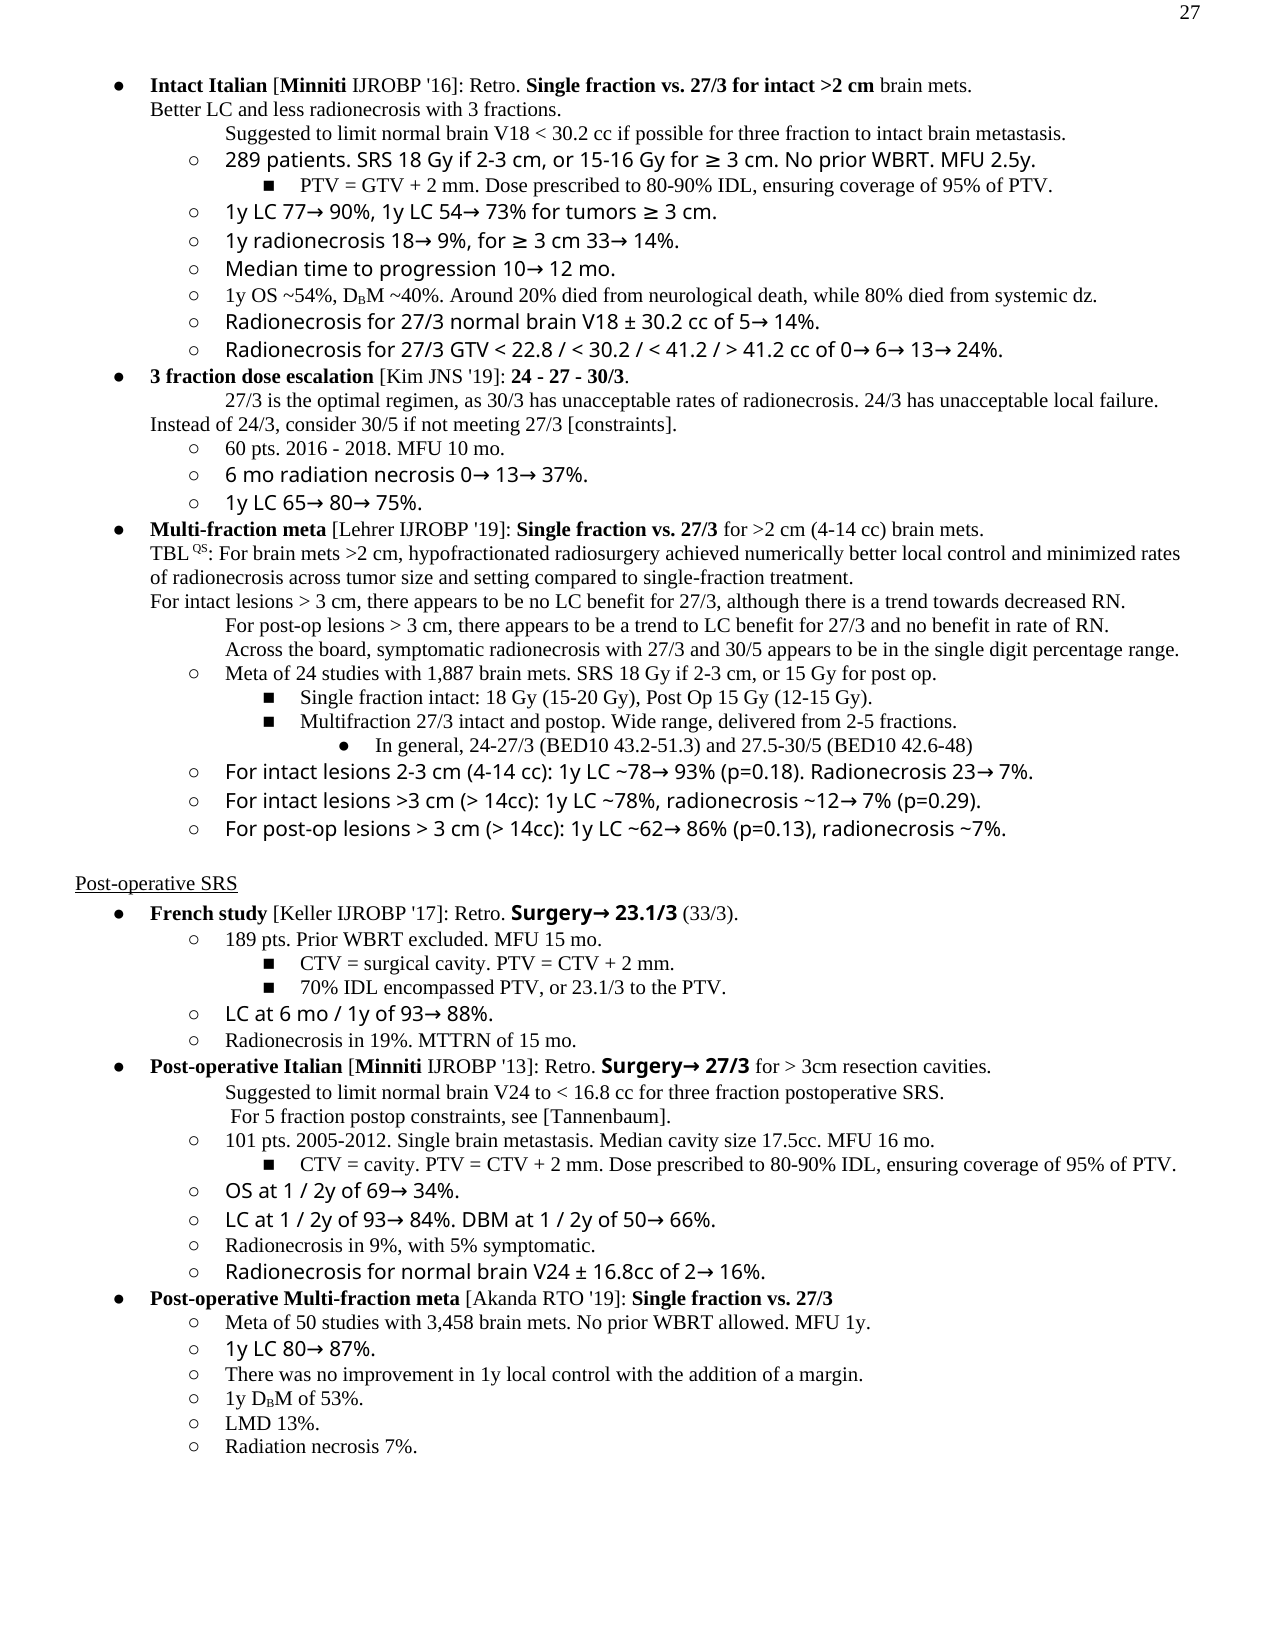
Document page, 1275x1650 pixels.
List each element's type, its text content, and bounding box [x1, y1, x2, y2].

list 6 mo radiation necrosis 0→ 13→ 37%. [187, 460, 1200, 488]
list Radionecrosis in 19%. MTTRN of 15 mo. [187, 1028, 1200, 1052]
list CTV = surgical cavity. PTV = CTV + 2 mm. [262, 951, 1200, 975]
list For intact lesions >3 cm (> 14cc): 1y LC ~78%, radionecrosis ~12→ 7% (p=0.29). [187, 786, 1200, 814]
list 1y OS ~54%, DBM ~40%. Around 20% died from neurological death, while 80% died from systemic dz. [187, 283, 1200, 307]
text Suggested to limit normal brain V18 < 30.2 cc if possible for three fraction to intact brain metastasis. [150, 121, 1200, 145]
list 101 pts. 2005-2012. Single brain metastasis. Median cavity size 17.5cc. MFU 16 mo. [187, 1128, 1200, 1152]
list LC at 6 mo / 1y of 93→ 88%. [187, 999, 1200, 1028]
list Radionecrosis in 9%, with 5% symptomatic. [187, 1233, 1200, 1257]
list LMD 13%. [187, 1410, 1200, 1434]
list French study [Keller IJROBP '17]: Retro. Surgery→ 23.1/3 (33/3). [112, 898, 1200, 927]
list 60 pts. 2016 - 2018. MFU 10 mo. [187, 436, 1200, 460]
text For post-op lesions > 3 cm, there appears to be a trend to LC benefit for 27/3 and no benefit in rate of RN. [150, 613, 1200, 637]
list Intact Italian [Minniti IJROBP '16]: Retro. Single fraction vs. 27/3 for intact >2 cm brain mets. Better LC and less radionecrosis with 3 fractions. [112, 73, 1200, 121]
list Multi-fraction meta [Lehrer IJROBP '19]: Single fraction vs. 27/3 for >2 cm (4-14 cc) brain mets. TBL QS: For brain mets >2 cm, hypofractionated radiosurgery achieved numerically better local control and minimized rates of radionecrosis across tumor size and setting compared to single-fraction treatment. For intact lesions > 3 cm, there appears to be no LC benefit for 27/3, although there is a trend towards decreased RN. [112, 517, 1200, 613]
list For intact lesions 2-3 cm (4-14 cc): 1y LC ~78→ 93% (p=0.18). Radionecrosis 23→ 7%. [187, 757, 1200, 786]
list 1y LC 77→ 90%, 1y LC 54→ 73% for tumors ≥ 3 cm. [187, 197, 1200, 226]
text Across the board, symptomatic radionecrosis with 27/3 and 30/5 appears to be in the single digit percentage range. [150, 637, 1200, 661]
list 70% IDL encompassed PTV, or 23.1/3 to the PTV. [262, 975, 1200, 999]
list CTV = cavity. PTV = CTV + 2 mm. Dose prescribed to 80-90% IDL, ensuring coverage of 95% of PTV. [262, 1152, 1200, 1176]
list Radionecrosis for 27/3 normal brain V18 ± 30.2 cc of 5→ 14%. [187, 307, 1200, 335]
list In general, 24-27/3 (BED10 43.2-51.3) and 27.5-30/5 (BED10 42.6-48) [337, 733, 1200, 757]
text 27/3 is the optimal regimen, as 30/3 has unacceptable rates of radionecrosis. 24/3 has unacceptable local failure. Instead of 24/3, consider 30/5 if not meeting 27/3 [constraints]. [150, 388, 1200, 436]
list Multifraction 27/3 intact and postop. Wide range, delivered from 2-5 fractions. [262, 709, 1200, 733]
list 289 patients. SRS 18 Gy if 2-3 cm, or 15-16 Gy for ≥ 3 cm. No prior WBRT. MFU 2.5y. [187, 145, 1200, 173]
text Suggested to limit normal brain V24 to < 16.8 cc for three fraction postoperative SRS. [150, 1080, 1200, 1104]
list Median time to progression 10→ 12 mo. [187, 254, 1200, 283]
text For 5 fraction postop constraints, see [Tannenbaum]. [150, 1104, 1200, 1128]
list Post-operative Italian [Minniti IJROBP '13]: Retro. Surgery→ 27/3 for > 3cm resection cavities. [112, 1052, 1200, 1080]
list For post-op lesions > 3 cm (> 14cc): 1y LC ~62→ 86% (p=0.13), radionecrosis ~7%. [187, 814, 1200, 843]
list OS at 1 / 2y of 69→ 34%. [187, 1176, 1200, 1205]
list 1y LC 65→ 80→ 75%. [187, 488, 1200, 517]
list Single fraction intact: 18 Gy (15-20 Gy), Post Op 15 Gy (12-15 Gy). [262, 685, 1200, 709]
list There was no improvement in 1y local control with the addition of a margin. [187, 1362, 1200, 1386]
list PTV = GTV + 2 mm. Dose prescribed to 80-90% IDL, ensuring coverage of 95% of PTV. [262, 173, 1200, 197]
list LC at 1 / 2y of 93→ 84%. DBM at 1 / 2y of 50→ 66%. [187, 1205, 1200, 1233]
list Meta of 24 studies with 1,887 brain mets. SRS 18 Gy if 2-3 cm, or 15 Gy for post op. [187, 661, 1200, 685]
list 189 pts. Prior WBRT excluded. MFU 15 mo. [187, 927, 1200, 951]
list 1y DBM of 53%. [187, 1386, 1200, 1410]
list 3 fraction dose escalation [Kim JNS '19]: 24 - 27 - 30/3. [112, 364, 1200, 388]
list Radionecrosis for 27/3 GTV < 22.8 / < 30.2 / < 41.2 / > 41.2 cc of 0→ 6→ 13→ 24%. [187, 335, 1200, 364]
list Post-operative Multi-fraction meta [Akanda RTO '19]: Single fraction vs. 27/3 [112, 1286, 1200, 1310]
list Radiation necrosis 7%. [187, 1434, 1200, 1458]
list 1y radionecrosis 18→ 9%, for ≥ 3 cm 33→ 14%. [187, 226, 1200, 254]
list Meta of 50 studies with 3,458 brain mets. No prior WBRT allowed. MFU 1y. [187, 1310, 1200, 1334]
list Radionecrosis for normal brain V24 ± 16.8cc of 2→ 16%. [187, 1257, 1200, 1286]
list 1y LC 80→ 87%. [187, 1334, 1200, 1362]
subtitle Post-operative SRS [75, 871, 1200, 895]
